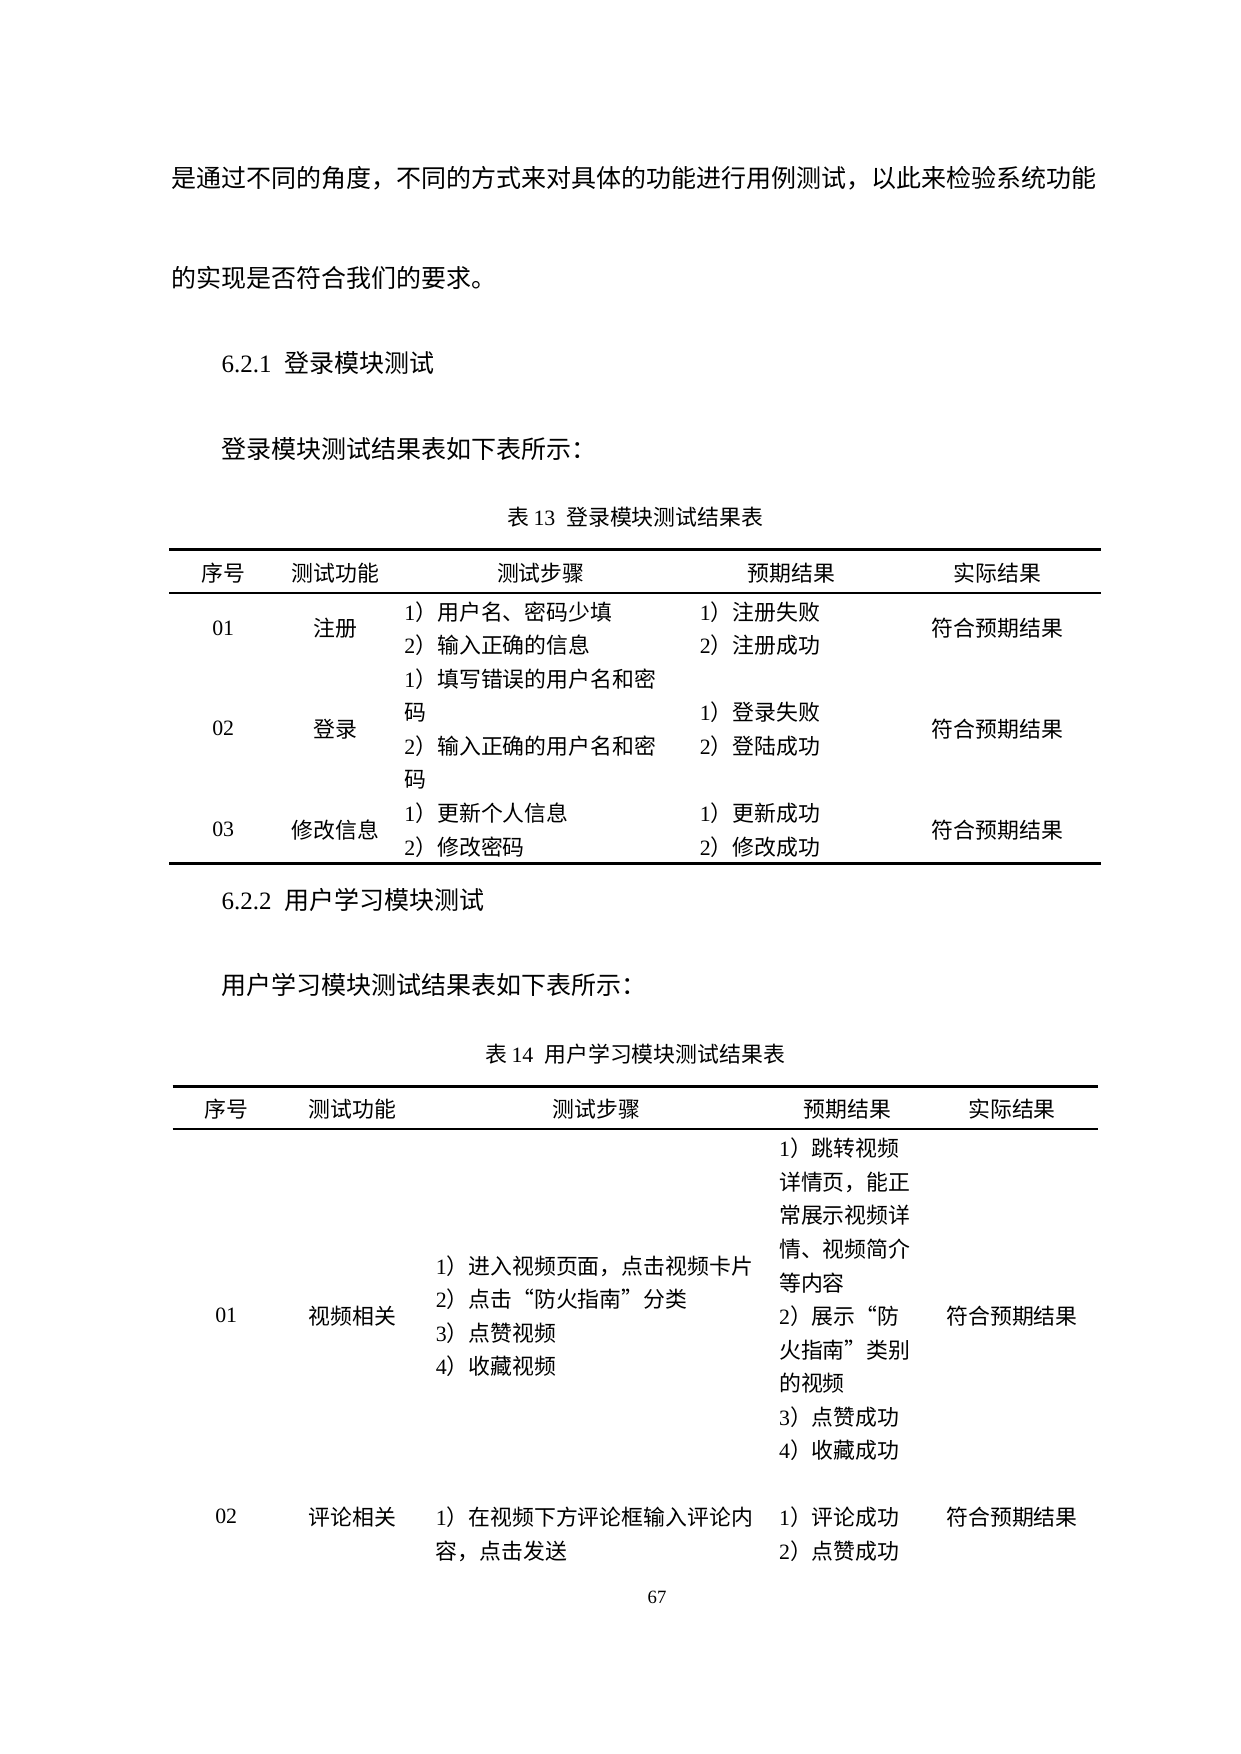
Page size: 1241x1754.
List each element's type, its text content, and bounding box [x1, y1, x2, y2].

table_header 序号 [169, 551, 277, 592]
table_header 实际结果 [894, 551, 1101, 592]
table_cell 符合预期结果 [894, 594, 1101, 661]
table_cell 1）登录失败 2）登陆成功 [688, 661, 894, 795]
table_cell 修改信息 [277, 795, 393, 862]
table_cell 1）更新个人信息 2）修改密码 [393, 795, 688, 862]
text 表13 登录模块测试结果表 [171, 499, 1098, 532]
table_cell 评论相关 [280, 1499, 424, 1566]
table_cell 01 [173, 1130, 280, 1499]
table_header 测试功能 [280, 1088, 424, 1128]
table_header 序号 [173, 1088, 280, 1128]
table_cell 1）跳转视频详情页，能正常展示视频详情、视频简介等内容 2）展示“防火指南”类别的视频 3）点赞成功 4）收藏成功 [768, 1130, 926, 1499]
table_header 预期结果 [688, 551, 894, 592]
table_cell 登录 [277, 661, 393, 795]
table_cell 02 [173, 1499, 280, 1566]
table_cell 02 [169, 661, 277, 795]
table_header 测试步骤 [393, 551, 688, 592]
text 表14 用户学习模块测试结果表 [171, 1036, 1098, 1069]
table_cell 符合预期结果 [894, 795, 1101, 862]
table_header 测试功能 [277, 551, 393, 592]
table_cell 01 [169, 594, 277, 661]
table_cell 视频相关 [280, 1130, 424, 1499]
table_cell 1）用户名、密码少填 2）输入正确的信息 [393, 594, 688, 661]
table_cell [424, 1499, 768, 1566]
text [171, 143, 1098, 310]
table_cell 1）更新成功 2）修改成功 [688, 795, 894, 862]
table_cell 1）注册失败 2）注册成功 [688, 594, 894, 661]
text 用户学习模块测试结果表如下表所示： [171, 950, 1098, 1017]
table_header 实际结果 [926, 1088, 1097, 1128]
table_cell 03 [169, 795, 277, 862]
text 登录模块测试结果表如下表所示： [171, 414, 1098, 481]
table_cell 1）填写错误的用户名和密码 2）输入正确的用户名和密码 [393, 661, 688, 795]
table_cell 1）进入视频页面，点击视频卡片 2）点击“防火指南”分类 3）点赞视频 4）收藏视频 [424, 1130, 768, 1499]
text 6.2.1 登录模块测试 [171, 328, 1098, 396]
table_header 测试步骤 [424, 1088, 768, 1128]
text 6.2.2 用户学习模块测试 [171, 865, 1098, 932]
table_cell 符合预期结果 [926, 1499, 1097, 1566]
table_cell 1）评论成功 2）点赞成功 [768, 1499, 926, 1566]
table_cell 符合预期结果 [894, 661, 1101, 795]
table_cell 注册 [277, 594, 393, 661]
table_header 预期结果 [768, 1088, 926, 1128]
table_cell 符合预期结果 [926, 1130, 1097, 1499]
